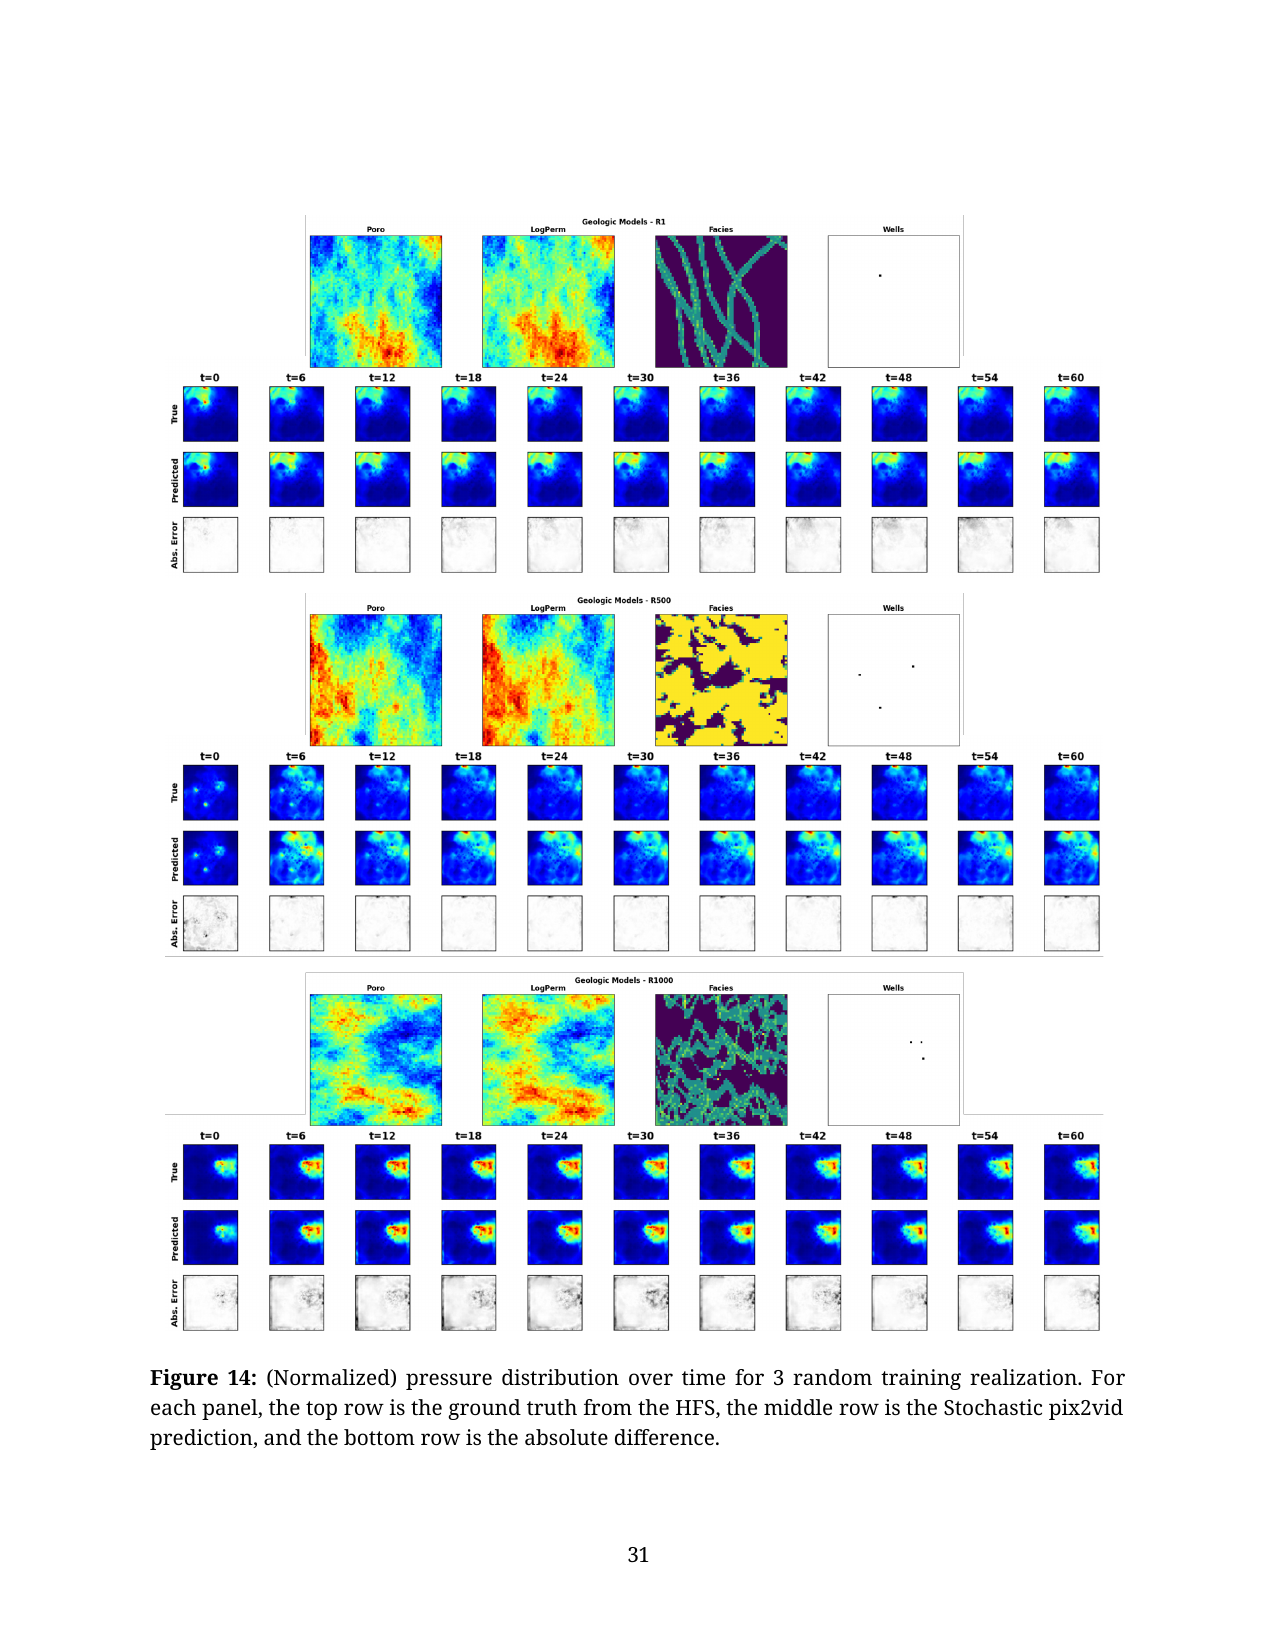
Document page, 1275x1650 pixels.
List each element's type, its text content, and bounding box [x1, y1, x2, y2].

text Figure 14: (Normalized) pressure distribution over time for 3 random training realization. For each panel, the top row is the ground truth from the HFS, the middle row is the Stochastic pix2vid prediction, and the bottom row is the absolute difference. [150, 1363, 1125, 1451]
picture [165, 215, 1104, 1331]
